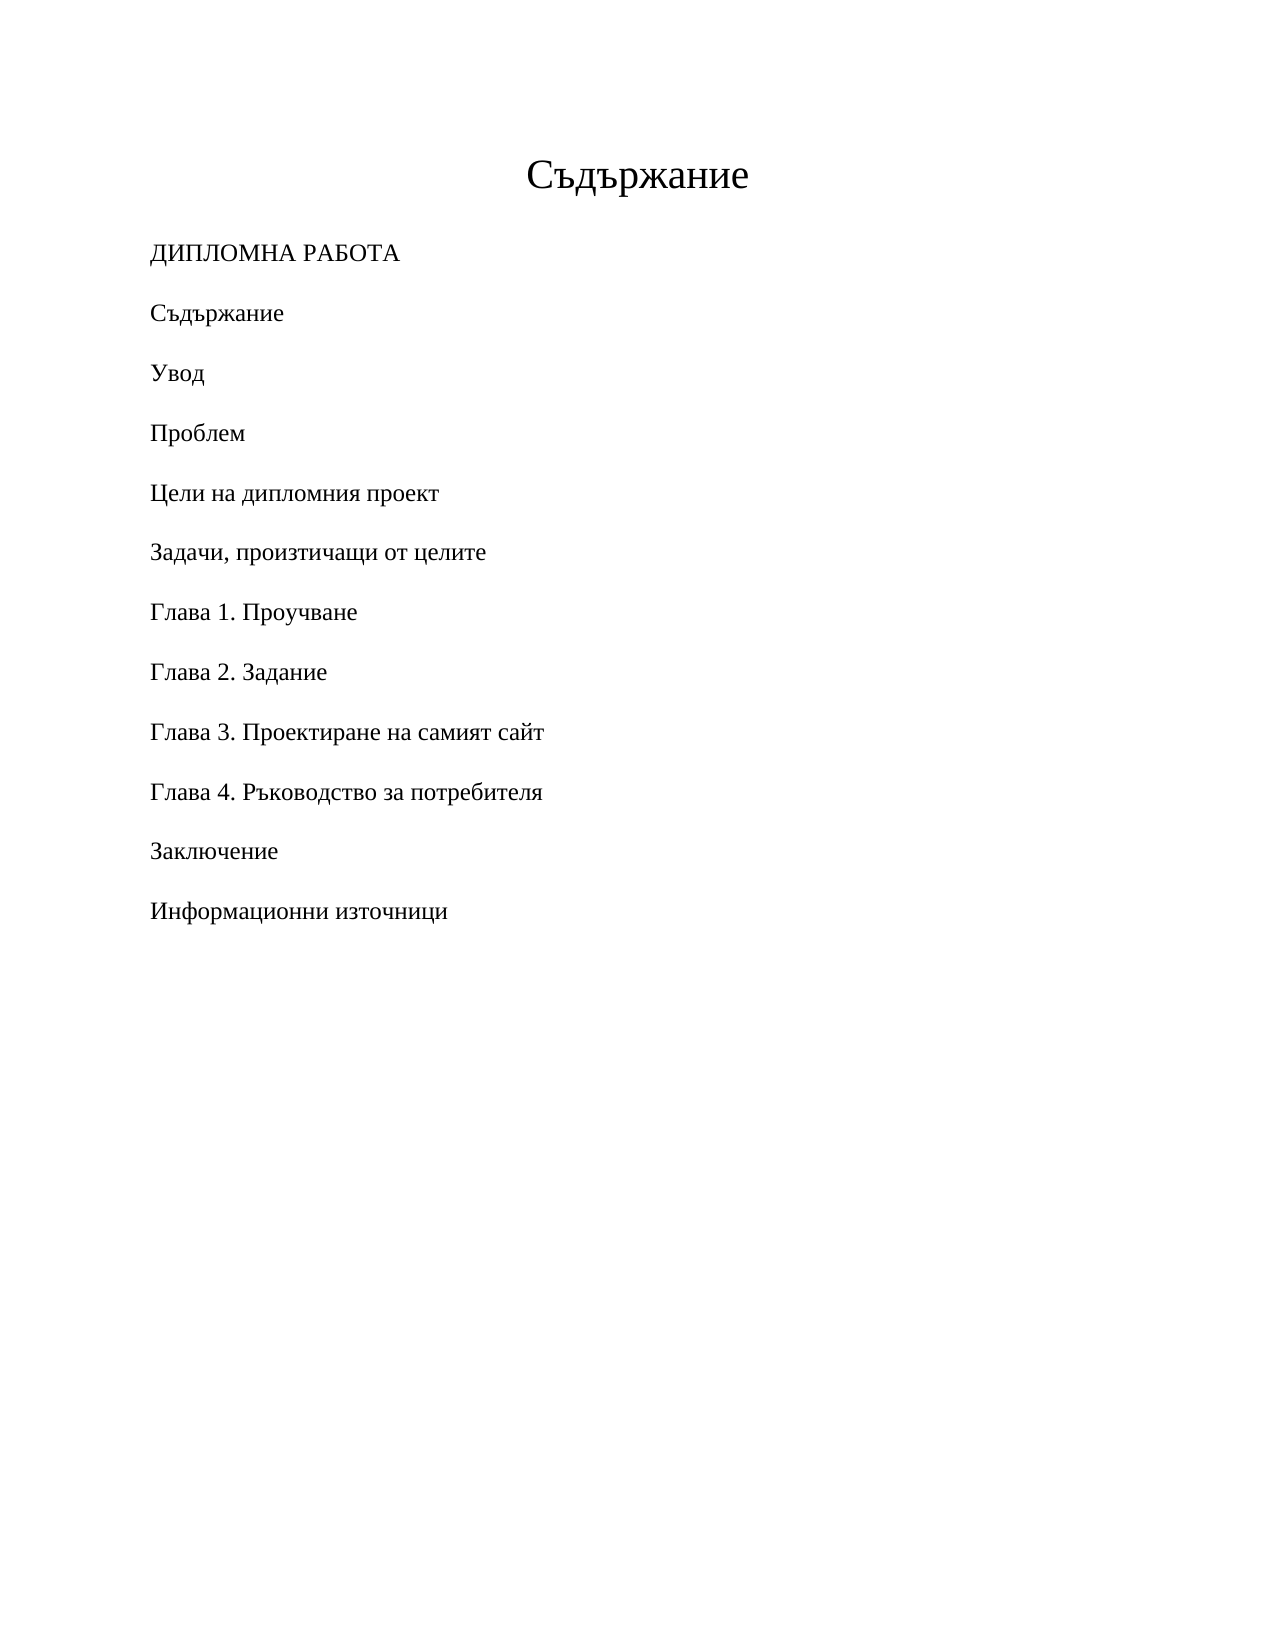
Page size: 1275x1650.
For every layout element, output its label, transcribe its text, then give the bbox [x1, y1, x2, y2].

text Глава 2. Задание [150, 657, 1125, 686]
text Заключение [150, 836, 1125, 865]
text Цели на дипломния проект [150, 478, 1125, 506]
text Информационни източници [150, 896, 1125, 925]
text Задачи, произтичащи от целите [150, 537, 1125, 566]
text Увод [150, 358, 1125, 387]
text Глава 4. Ръководство за потребителя [150, 777, 1125, 805]
text Съдържание [150, 150, 1125, 198]
text ДИПЛОМНА РАБОТА [150, 238, 1125, 267]
text Проблем [150, 418, 1125, 447]
text Съдържание [150, 298, 1125, 327]
text Глава 3. Проектиране на самият сайт [150, 717, 1125, 746]
text Глава 1. Проучване [150, 597, 1125, 626]
